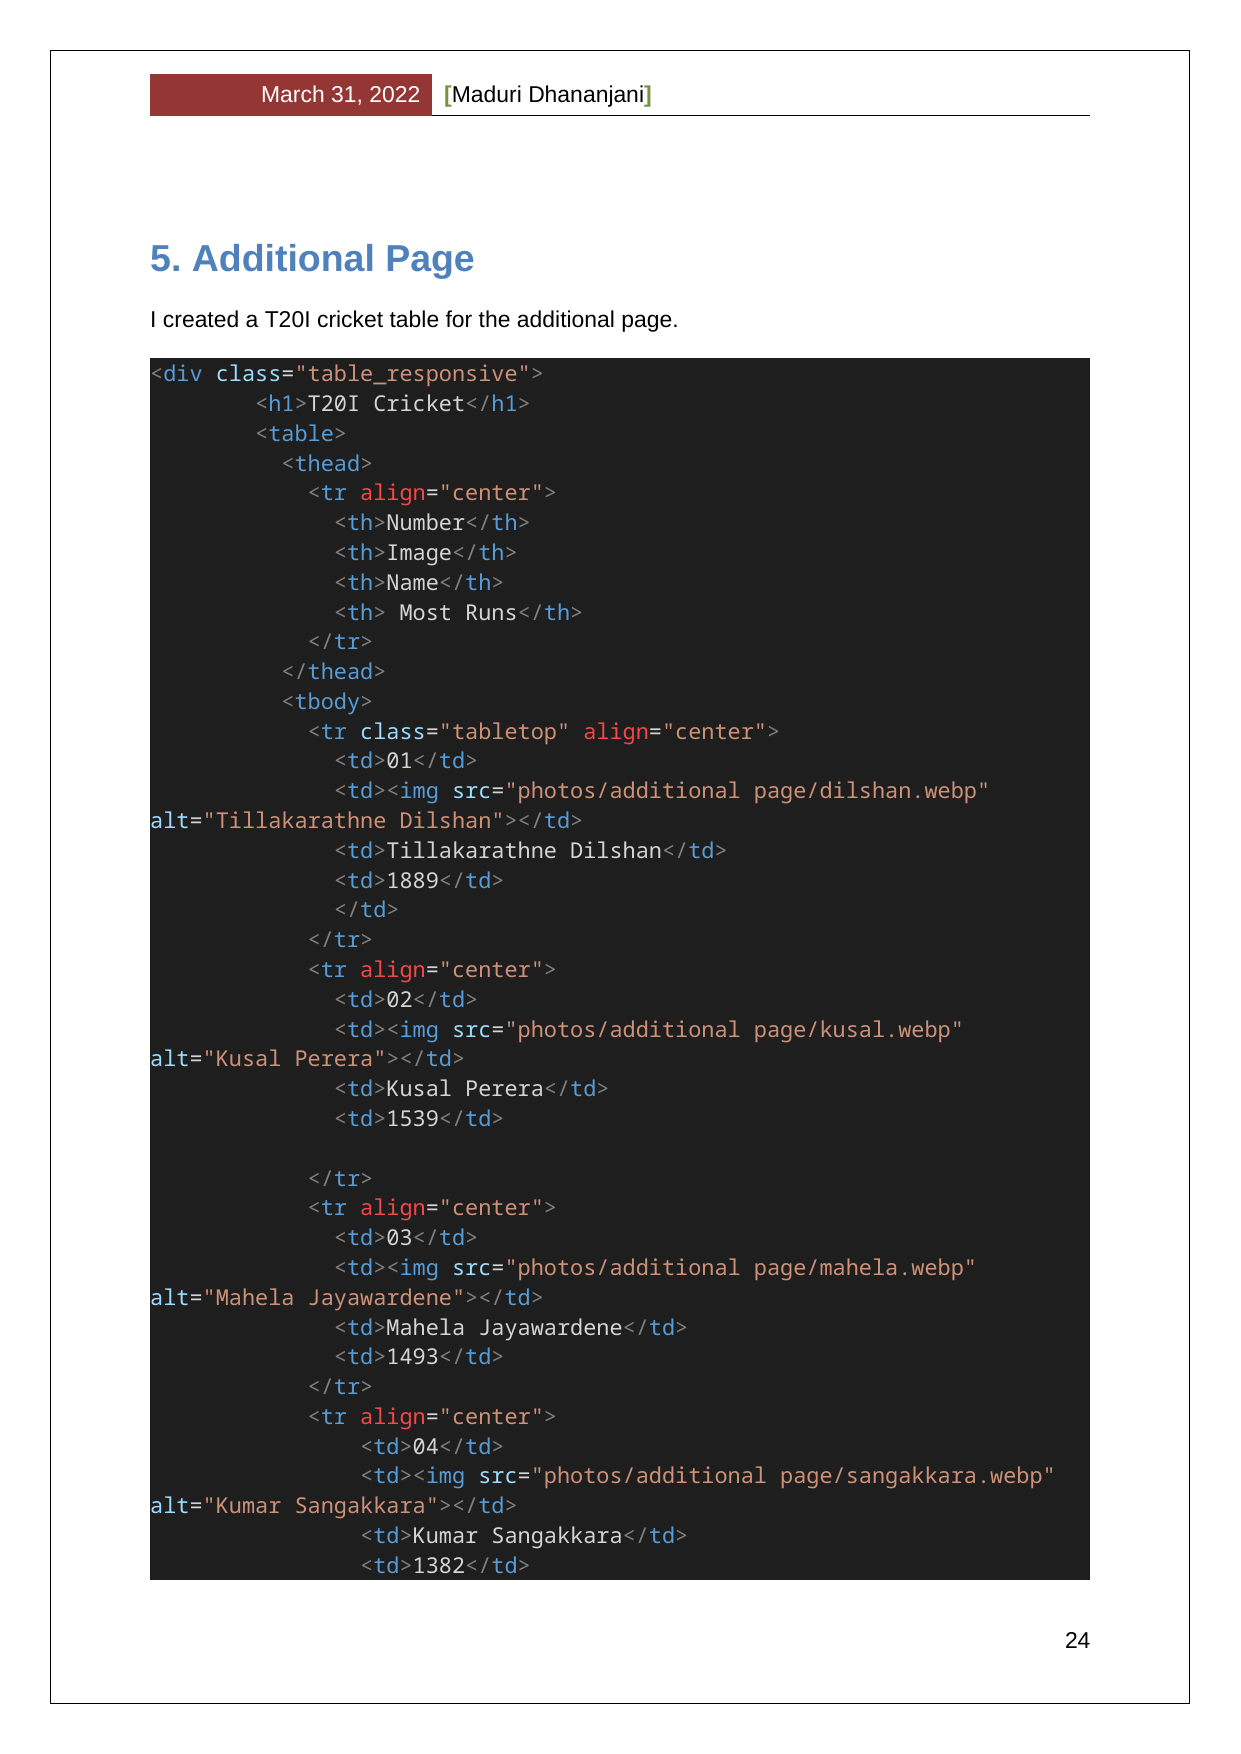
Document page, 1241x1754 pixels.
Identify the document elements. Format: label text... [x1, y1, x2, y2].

text <td><img src="photos/additional page/kusal.webp" alt="Kusal Perera"></td> [150, 1014, 1090, 1073]
text <tr align="center"> [150, 954, 1090, 984]
text <thead> [150, 448, 1090, 477]
text <td>Kumar Sangakkara</td> [150, 1520, 1090, 1550]
text <td><img src="photos/additional page/sangakkara.webp" alt="Kumar Sangakkara"></td> [150, 1461, 1090, 1520]
text <td><img src="photos/additional page/mahela.webp" alt="Mahela Jayawardene"></td> [150, 1252, 1090, 1312]
text <td>03</td> [150, 1222, 1090, 1252]
text <tr class="tabletop" align="center"> [150, 716, 1090, 746]
text </tr> [150, 1163, 1090, 1192]
text <th>Name</th> [150, 567, 1090, 597]
text </thead> [150, 656, 1090, 686]
text <tbody> [150, 686, 1090, 716]
text <td>Tillakarathne Dilshan</td> [150, 835, 1090, 865]
text <table> [150, 418, 1090, 448]
text <td>Kusal Perera</td> [150, 1073, 1090, 1103]
text <th>Image</th> [150, 537, 1090, 567]
text <td>1539</td> [150, 1103, 1090, 1133]
text <h1>T20I Cricket</h1> [150, 388, 1090, 418]
text <tr align="center"> [150, 477, 1090, 507]
text <td>1493</td> [150, 1341, 1090, 1371]
text <td>1382</td> [150, 1550, 1090, 1580]
text <tr align="center"> [150, 1192, 1090, 1222]
text <td><img src="photos/additional page/dilshan.webp" alt="Tillakarathne Dilshan"></td> [150, 775, 1090, 835]
text <div class="table_responsive"> [150, 358, 1090, 388]
text <tr align="center"> [150, 1401, 1090, 1431]
text <td>Mahela Jayawardene</td> [150, 1312, 1090, 1341]
text <th>Number</th> [150, 507, 1090, 537]
text <td>02</td> [150, 984, 1090, 1014]
text <td>01</td> [150, 746, 1090, 775]
text </td> [150, 894, 1090, 924]
text 5. Additional Page [150, 236, 1090, 279]
text </tr> [150, 924, 1090, 954]
text <td>04</td> [150, 1431, 1090, 1461]
text </tr> [150, 626, 1090, 656]
text I created a T20I cricket table for the additional page. [150, 306, 1090, 332]
text </tr> [150, 1371, 1090, 1401]
text <td>1889</td> [150, 865, 1090, 894]
text <th> Most Runs</th> [150, 597, 1090, 626]
